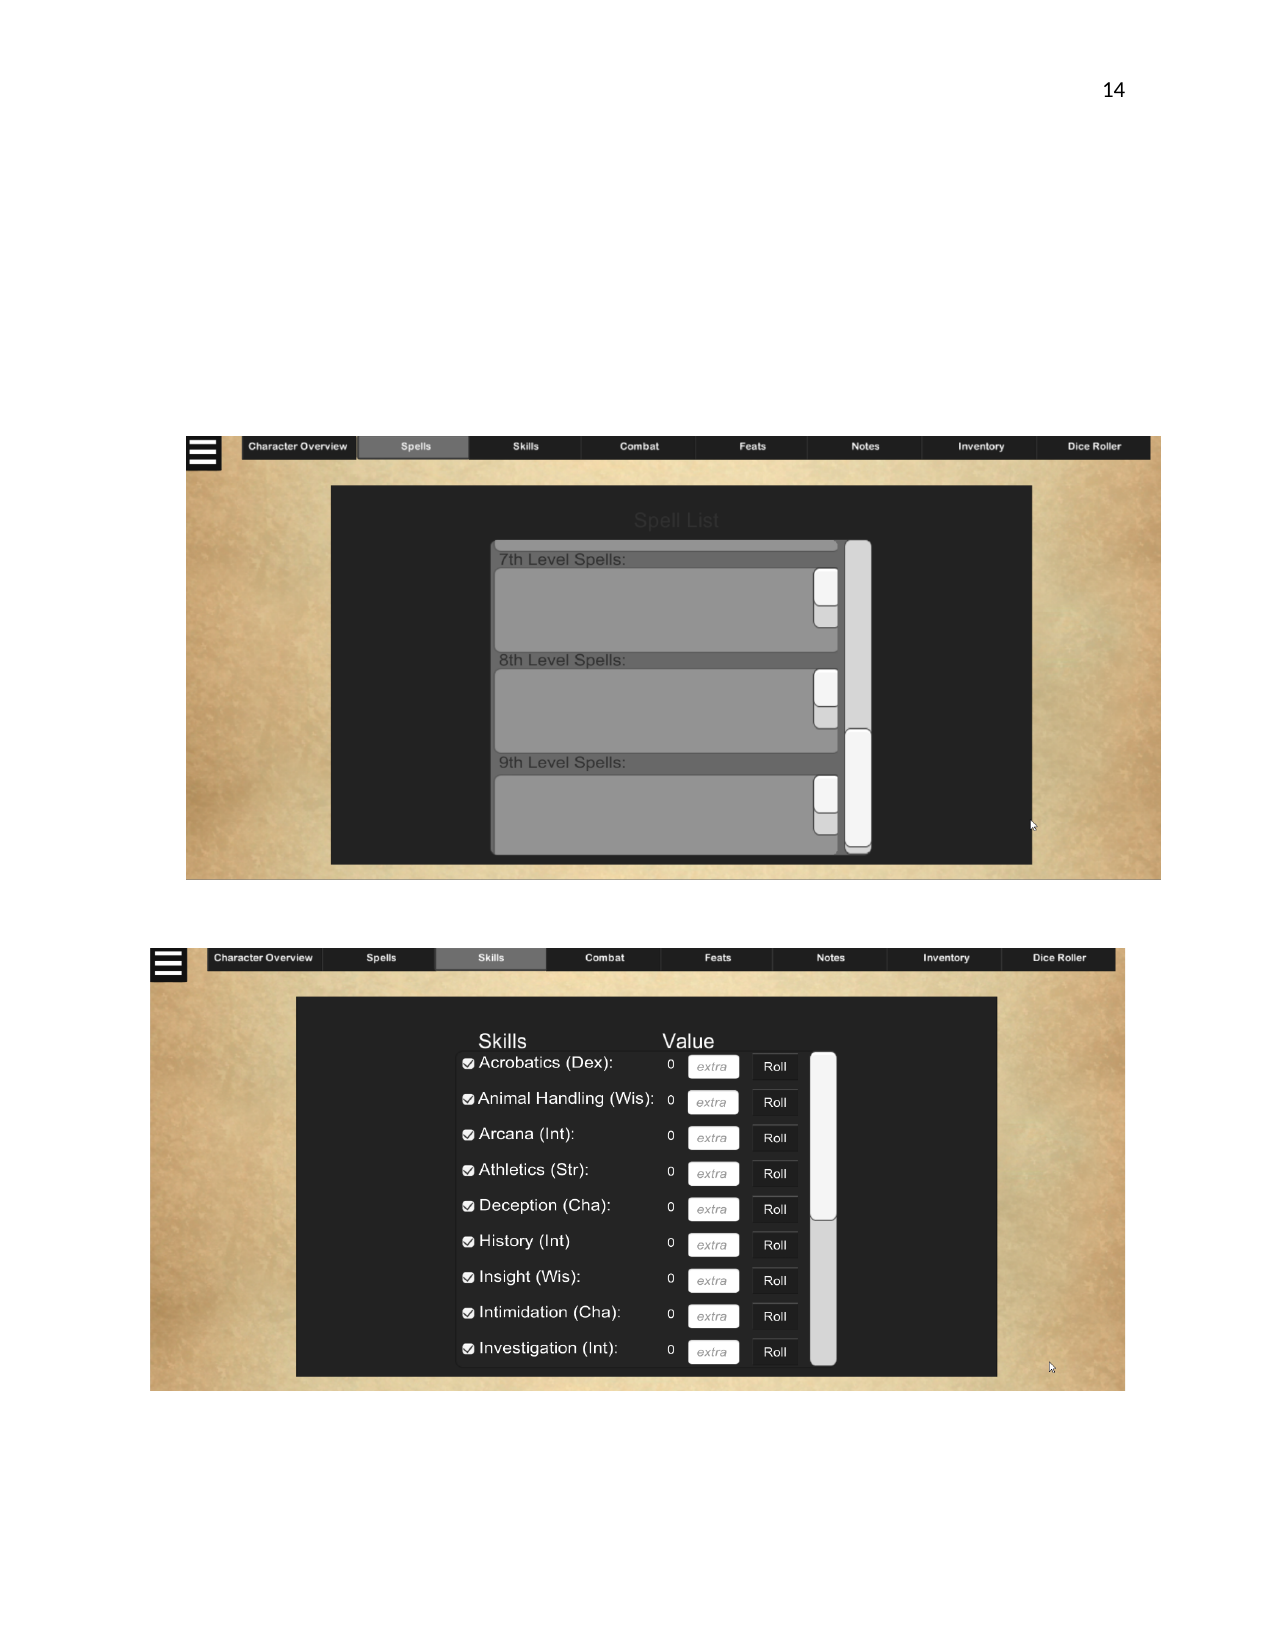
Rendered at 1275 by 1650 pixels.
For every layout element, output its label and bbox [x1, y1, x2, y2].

picture [150, 948, 1125, 1391]
picture [186, 436, 1161, 880]
